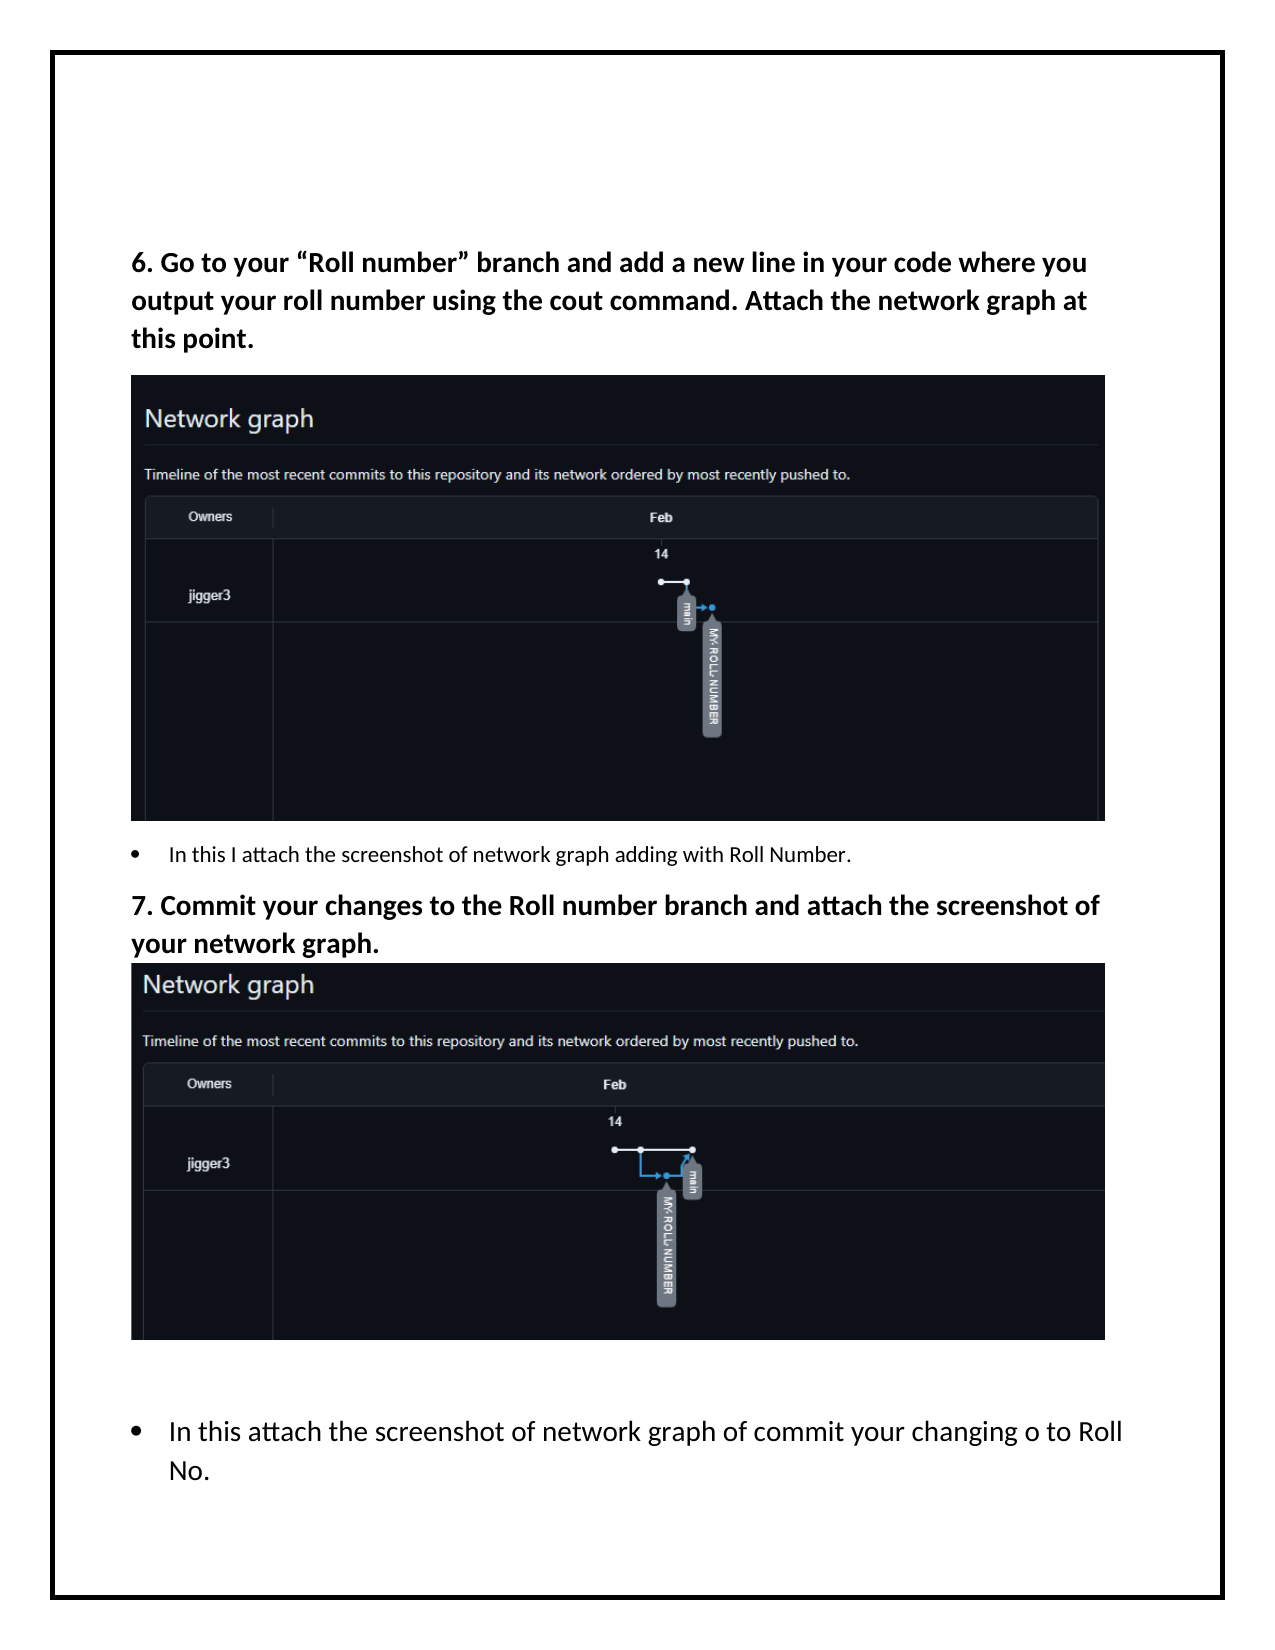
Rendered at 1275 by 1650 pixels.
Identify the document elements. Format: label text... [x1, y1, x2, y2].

text 6. Go to your “Roll number” branch and add a new line in your code where you output your roll number using the cout command. Attach the network graph at this point. [131, 244, 1125, 356]
list In this attach the screenshot of network graph of commit your changing o to Roll No. [131, 1413, 1125, 1488]
list In this I attach the screenshot of network graph adding with Roll Number. [131, 840, 1125, 868]
picture [131, 963, 1105, 1340]
picture [131, 375, 1105, 821]
